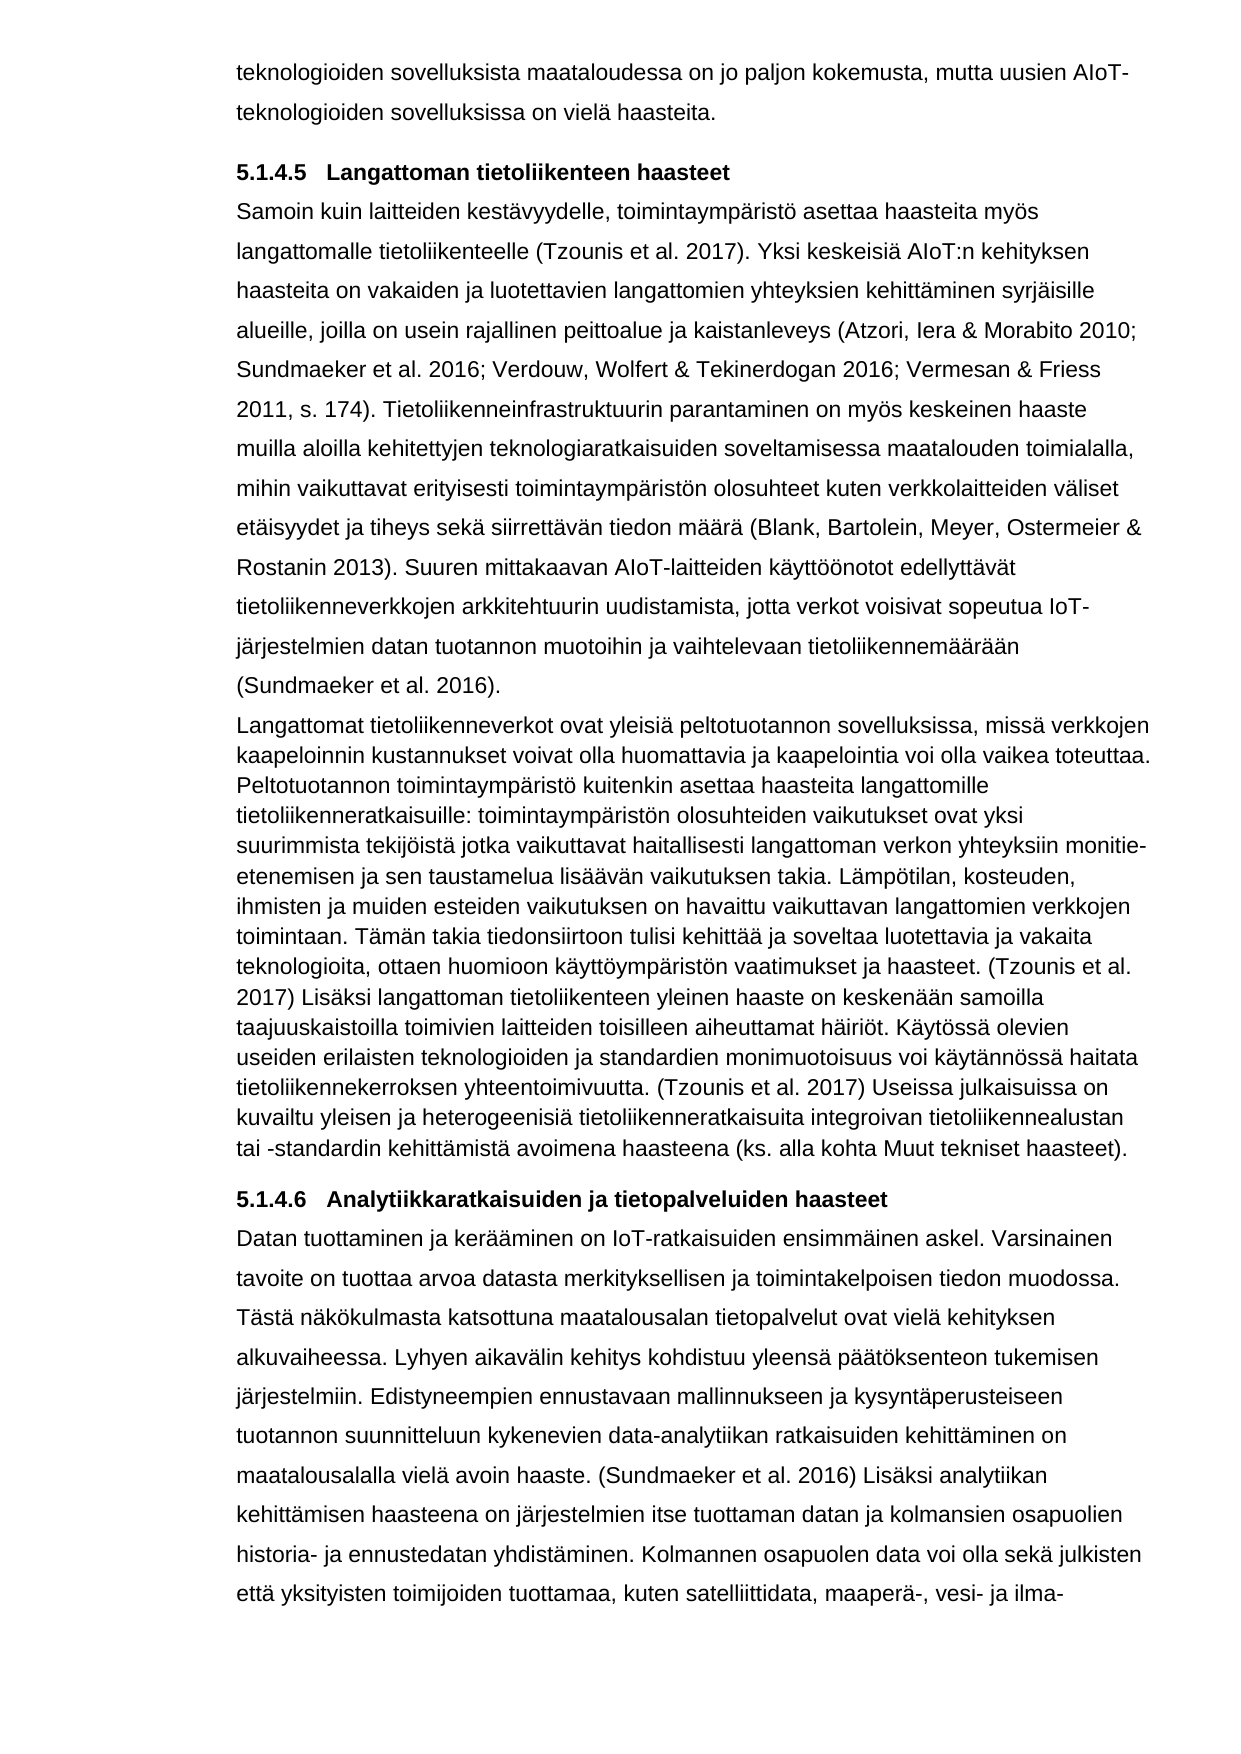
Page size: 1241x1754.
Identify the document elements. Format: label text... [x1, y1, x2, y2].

text Langattomat tietoliikenneverkot ovat yleisiä peltotuotannon sovelluksissa, missä verkkojen kaapeloinnin kustannukset voivat olla huomattavia ja kaapelointia voi olla vaikea toteuttaa. Peltotuotannon toimintaympäristö kuitenkin asettaa haasteita langattomille tietoliikenneratkaisuille: toimintaympäristön olosuhteiden vaikutukset ovat yksi suurimmista tekijöistä jotka vaikuttavat haitallisesti langattoman verkon yhteyksiin monitie-etenemisen ja sen taustamelua lisäävän vaikutuksen takia. Lämpötilan, kosteuden, ihmisten ja muiden esteiden vaikutuksen on havaittu vaikuttavan langattomien verkkojen toimintaan. Tämän takia tiedonsiirtoon tulisi kehittää ja soveltaa luotettavia ja vakaita teknologioita, ottaen huomioon käyttöympäristön vaatimukset ja haasteet. (Tzounis et al. 2017) Lisäksi langattoman tietoliikenteen yleinen haaste on keskenään samoilla taajuuskaistoilla toimivien laitteiden toisilleen aiheuttamat häiriöt. Käytössä olevien useiden erilaisten teknologioiden ja standardien monimuotoisuus voi käytännössä haitata tietoliikennekerroksen yhteentoimivuutta. (Tzounis et al. 2017) Useissa julkaisuissa on kuvailtu yleisen ja heterogeenisiä tietoliikenneratkaisuita integroivan tietoliikennealustan tai -standardin kehittämistä avoimena haasteena (ks. alla kohta Muut tekniset haasteet). [236, 712, 1152, 1161]
subtitle Langattoman tietoliikenteen haasteet [236, 159, 1152, 185]
subtitle Analytiikkaratkaisuiden ja tietopalveluiden haasteet [236, 1186, 1152, 1212]
